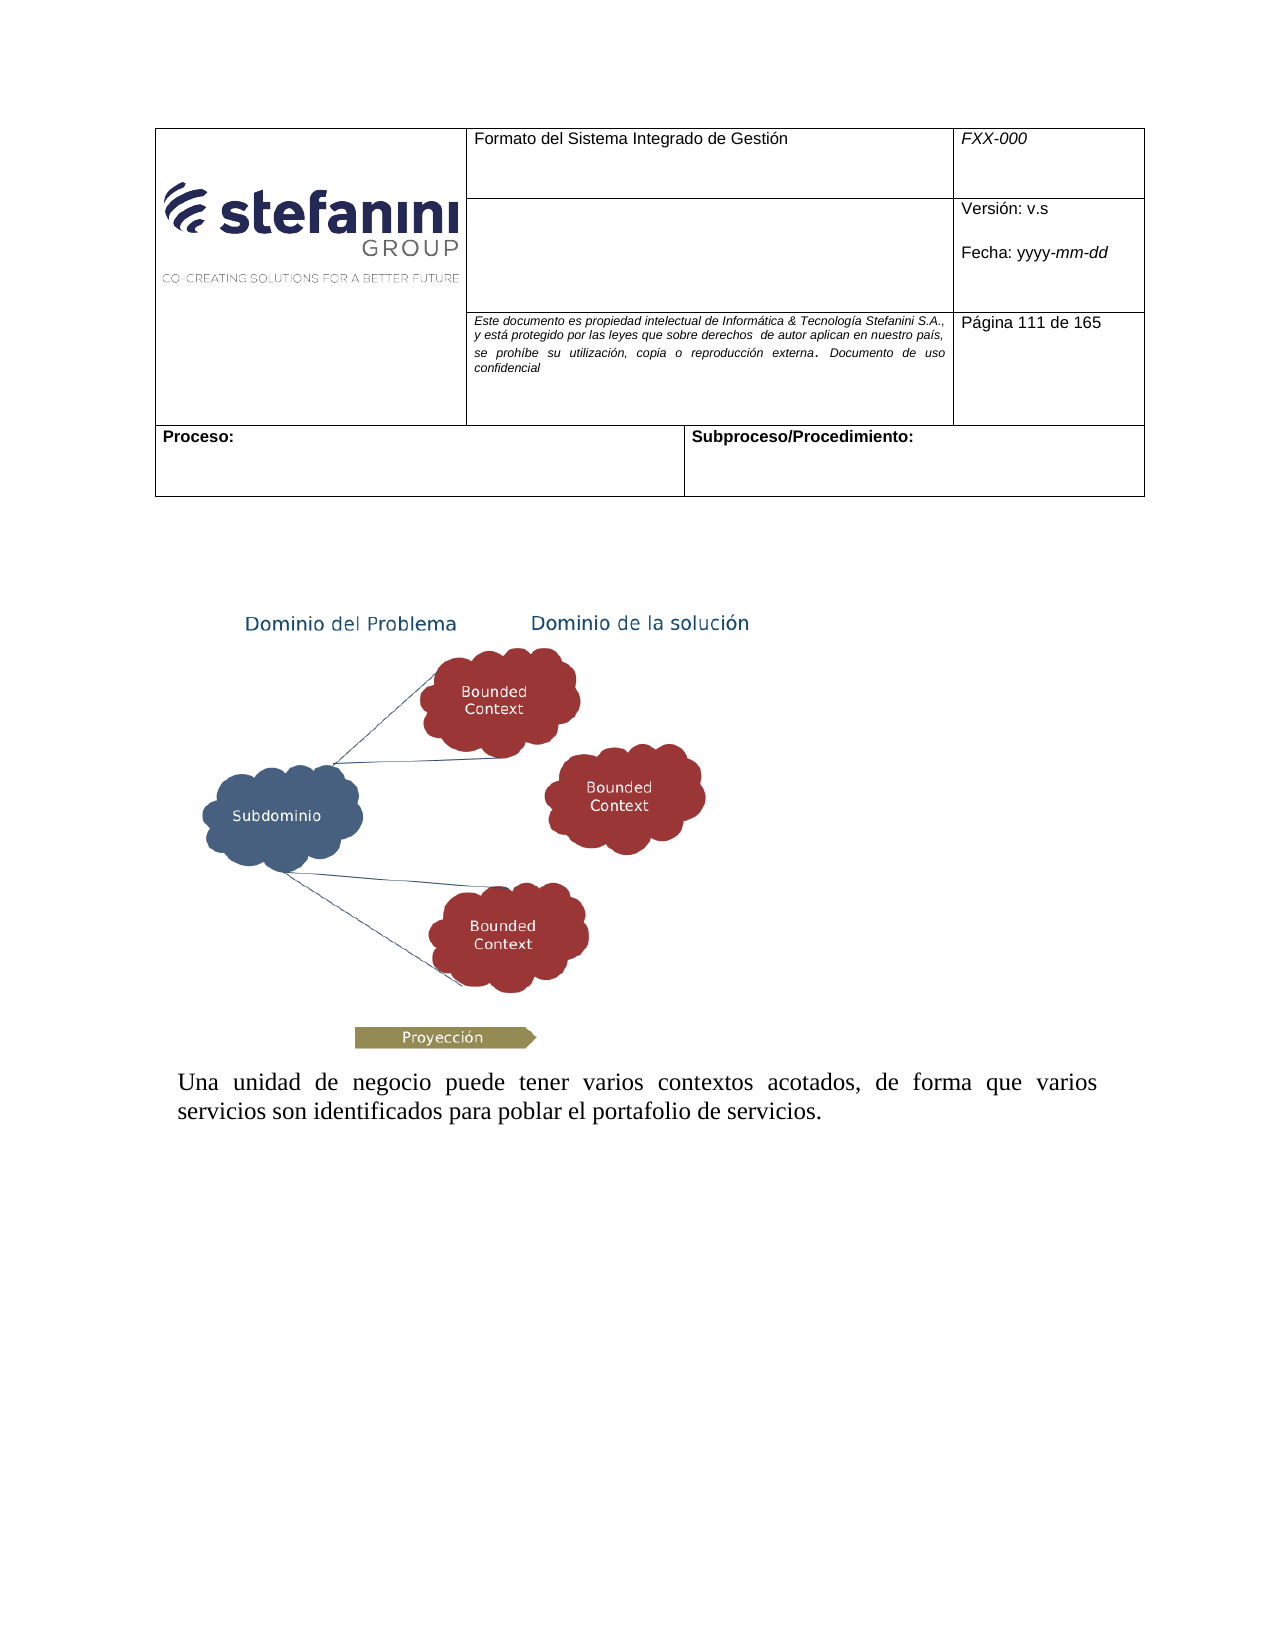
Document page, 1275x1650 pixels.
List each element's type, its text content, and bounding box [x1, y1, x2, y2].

picture [162, 182, 460, 286]
picture [196, 599, 750, 1055]
text Una unidad de negocio puede tener varios contextos acotados, de forma que varios servicios son identificados para poblar el portafolio de servicios. [177, 1067, 1098, 1124]
